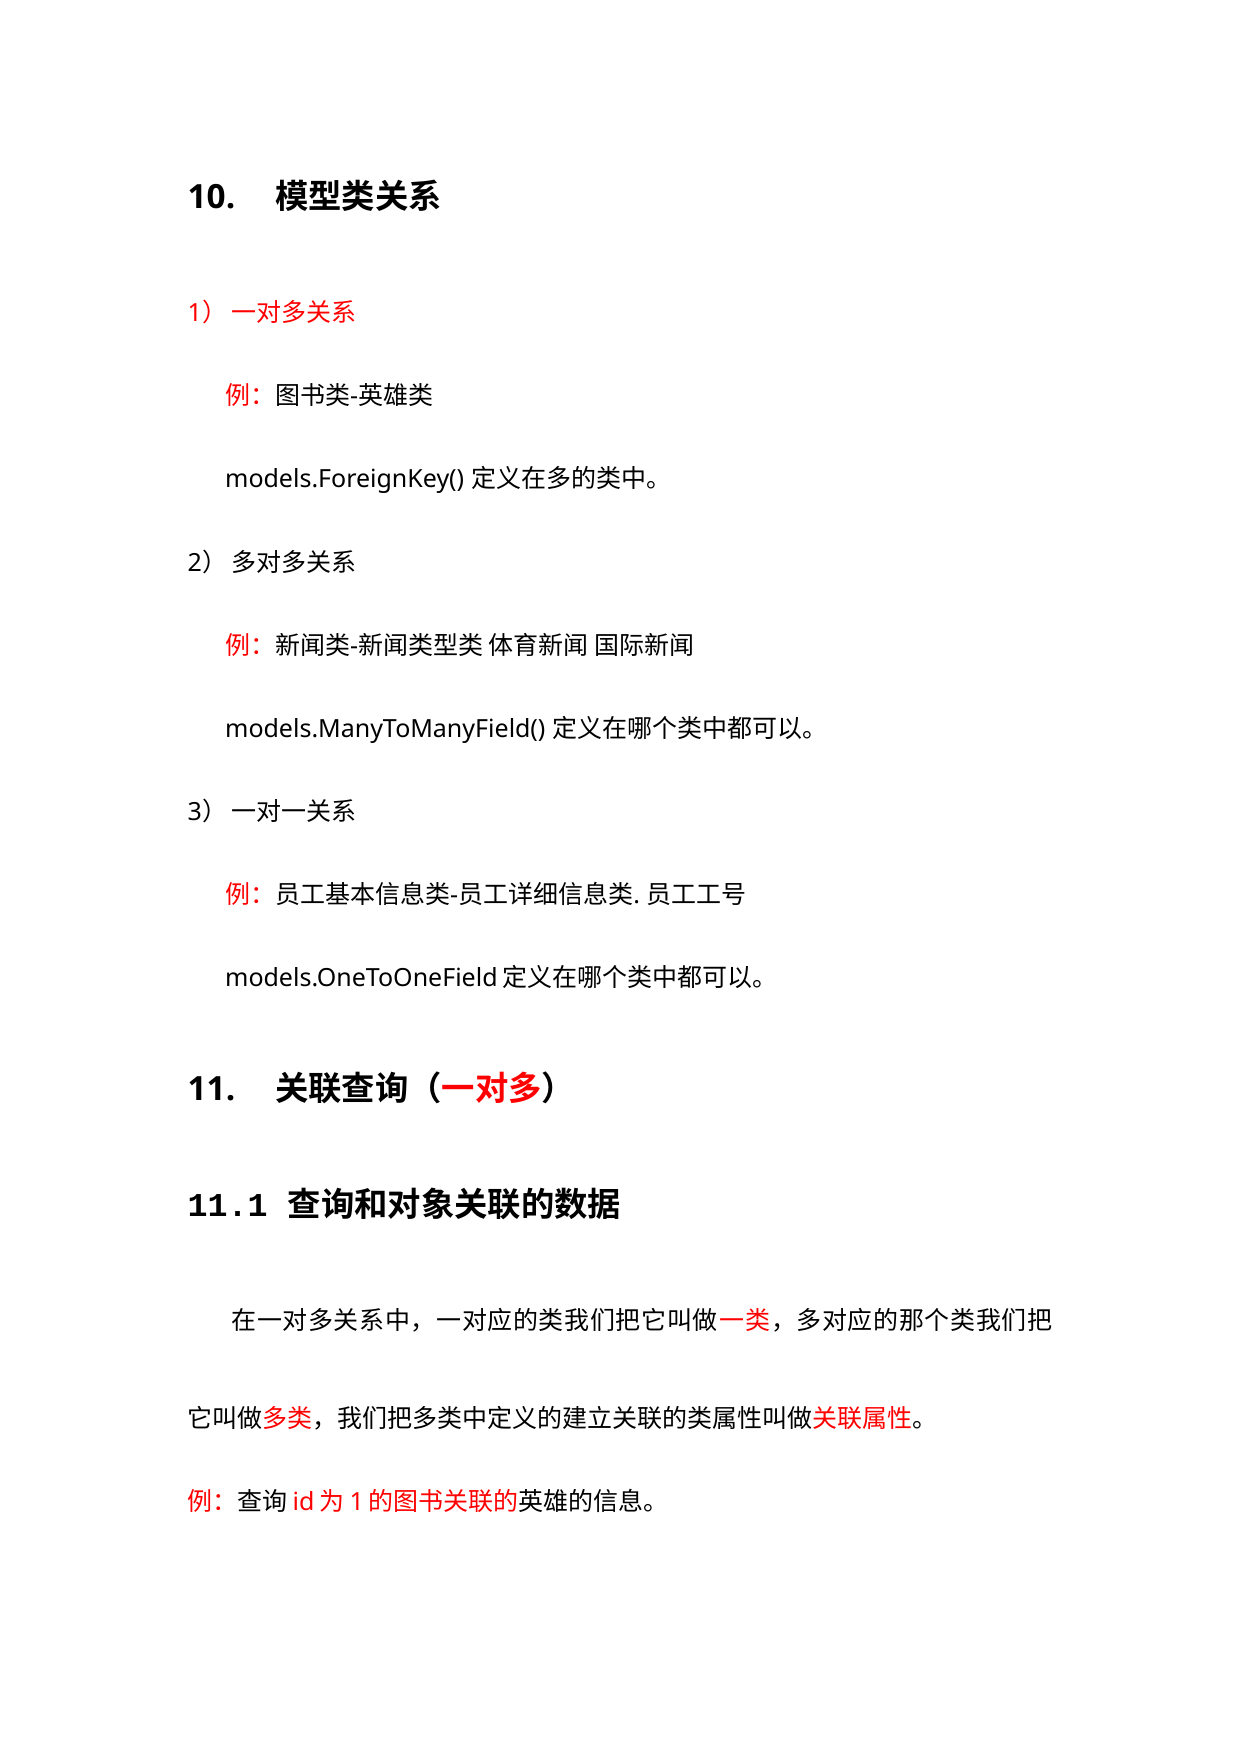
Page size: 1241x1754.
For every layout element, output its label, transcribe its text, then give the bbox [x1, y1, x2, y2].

list models.ForeignKey() 定义在多的类中。 [225, 444, 1053, 509]
subtitle 模型类关系 [187, 162, 1053, 227]
subtitle 11.1 查询和对象关联的数据 [187, 1170, 1053, 1235]
list 例：员工基本信息类-员工详细信息类. 员工工号 [225, 860, 1053, 925]
text 例：查询id为1的图书关联的英雄的信息。 [187, 1467, 1053, 1532]
list 一对一关系 [187, 777, 1053, 842]
list models.ManyToManyField() 定义在哪个类中都可以。 [225, 694, 1053, 759]
list 一对多关系 [187, 278, 1053, 343]
list 例：图书类-英雄类 [225, 361, 1053, 426]
text 在一对多关系中，一对应的类我们把它叫做一类，多对应的那个类我们把它叫做多类，我们把多类中定义的建立关联的类属性叫做关联属性。 [187, 1286, 1053, 1449]
list 例：新闻类-新闻类型类 体育新闻 国际新闻 [225, 611, 1053, 676]
list models.OneToOneField定义在哪个类中都可以。 [225, 943, 1053, 1008]
list 多对多关系 [187, 528, 1053, 593]
subtitle 关联查询（一对多） [187, 1053, 1053, 1118]
